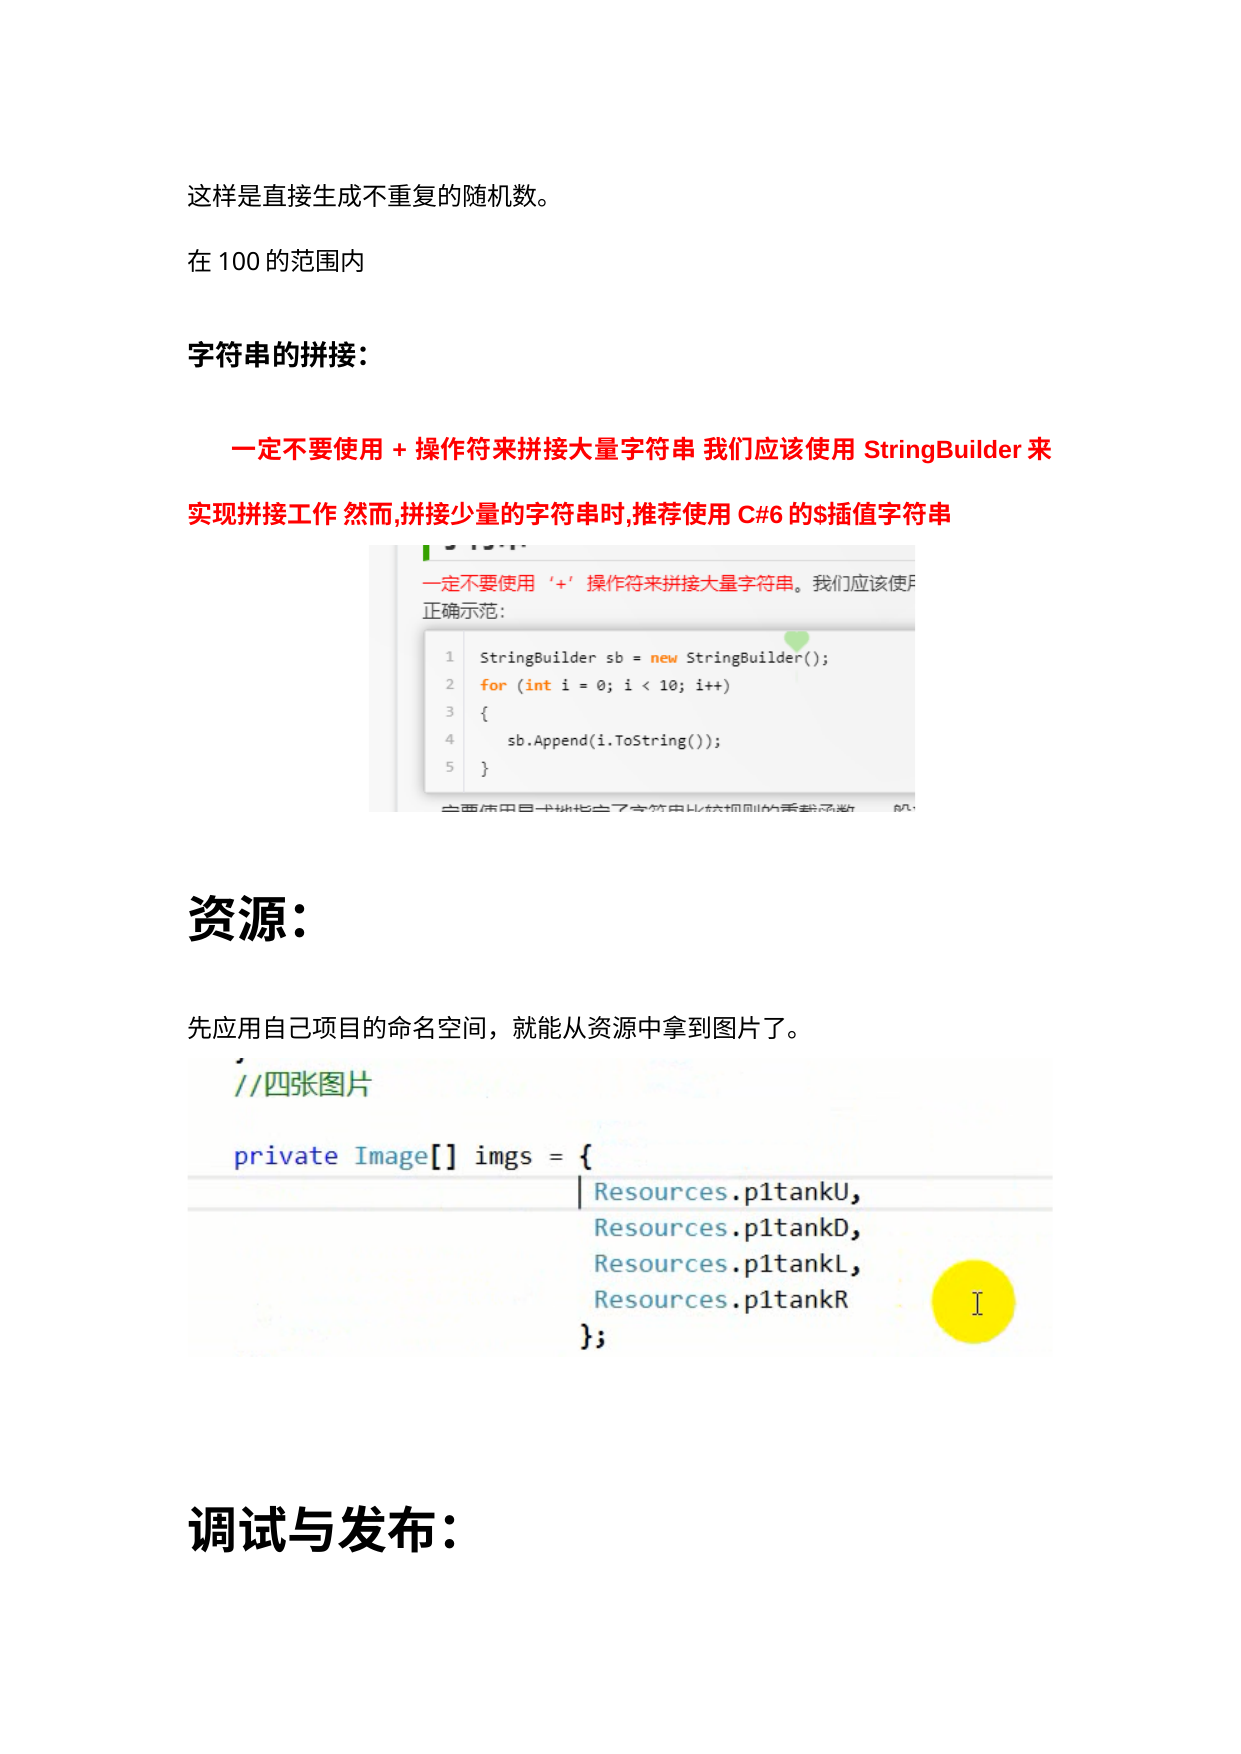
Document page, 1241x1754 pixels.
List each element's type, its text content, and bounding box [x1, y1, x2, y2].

subtitle 资源： [187, 867, 1053, 964]
picture [187, 1058, 1053, 1357]
text 先应用自己项目的命名空间，就能从资源中拿到图片了。 [187, 994, 1053, 1058]
subtitle 字符串的拼接： [187, 321, 1053, 386]
text 在100的范围内 [187, 227, 1053, 292]
text 这样是直接生成不重复的随机数。 [187, 162, 1053, 227]
picture [368, 545, 916, 812]
text 一定不要使用 + 操作符来拼接大量字符串 我们应该使用StringBuilder来实现拼接工作 然而,拼接少量的字符串时,推荐使用C#6的$插值字符串 [187, 415, 1053, 545]
subtitle 调试与发布： [187, 1478, 1053, 1575]
